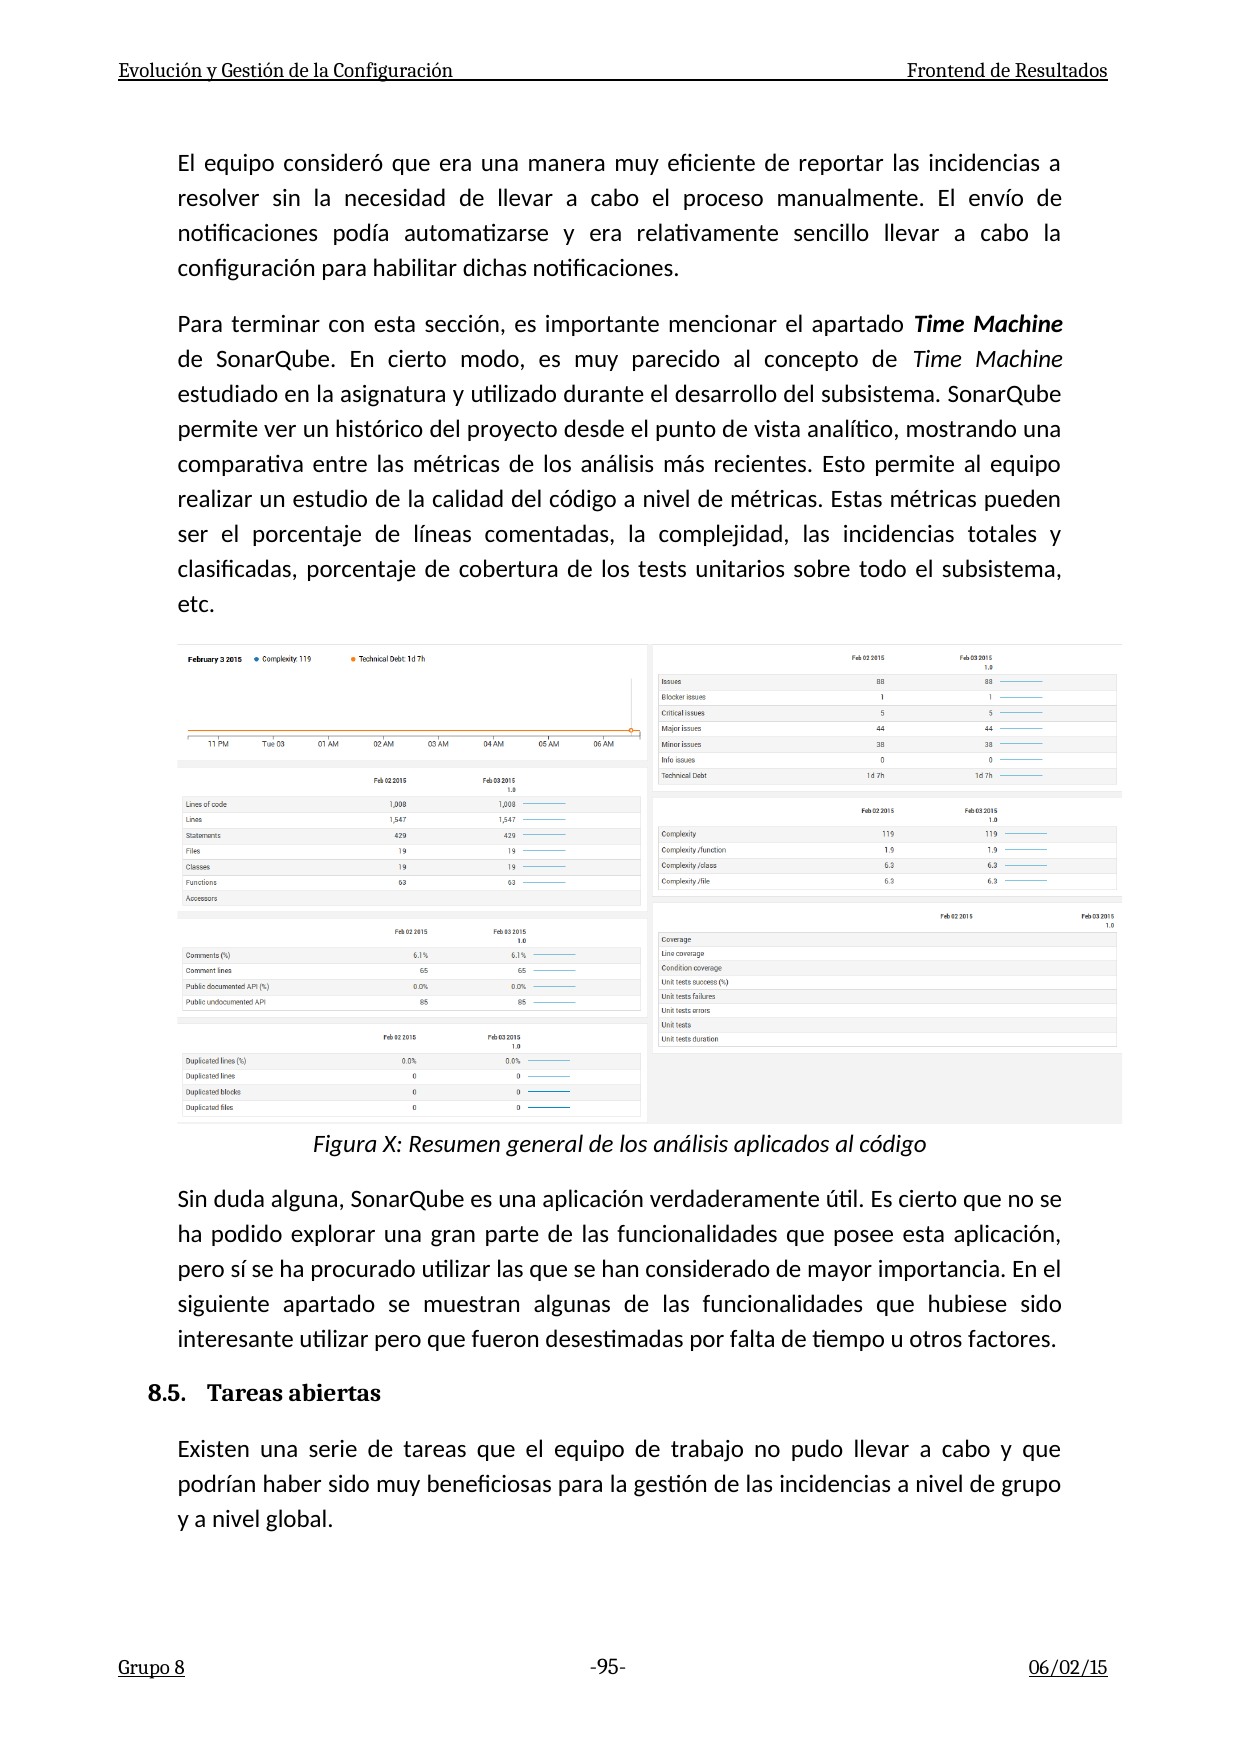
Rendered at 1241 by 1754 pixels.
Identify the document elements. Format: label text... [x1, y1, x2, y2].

text El equipo consideró que era una manera muy eficiente de reportar las incidencias a resolver sin la necesidad de llevar a cabo el proceso manualmente. El envío de notificaciones podía automatizarse y era relativamente sencillo llevar a cabo la configuración para habilitar dichas notificaciones. [177, 148, 1063, 283]
picture [177, 644, 1123, 1124]
list Tareas abiertas [148, 1379, 1063, 1408]
text Figura X: Resumen general de los análisis aplicados al código [177, 1128, 1063, 1158]
text Para terminar con esta sección, es importante mencionar el apartado Time Machine de SonarQube. En cierto modo, es muy parecido al concepto de Time Machine estudiado en la asignatura y utilizado durante el desarrollo del subsistema. SonarQube permite ver un histórico del proyecto desde el punto de vista analítico, mostrando una comparativa entre las métricas de los análisis más recientes. Esto permite al equipo realizar un estudio de la calidad del código a nivel de métricas. Estas métricas pueden ser el porcentaje de líneas comentadas, la complejidad, las incidencias totales y clasificadas, porcentaje de cobertura de los tests unitarios sobre todo el subsistema, etc. [177, 308, 1063, 619]
text Sin duda alguna, SonarQube es una aplicación verdaderamente útil. Es cierto que no se ha podido explorar una gran parte de las funcionalidades que posee esta aplicación, pero sí se ha procurado utilizar las que se han considerado de mayor importancia. En el siguiente apartado se muestran algunas de las funcionalidades que hubiese sido interesante utilizar pero que fueron desestimadas por falta de tiempo u otros factores. [177, 1183, 1063, 1354]
text Existen una serie de tareas que el equipo de trabajo no pudo llevar a cabo y que podrían haber sido muy beneficiosas para la gestión de las incidencias a nivel de grupo y a nivel global. [177, 1433, 1063, 1534]
